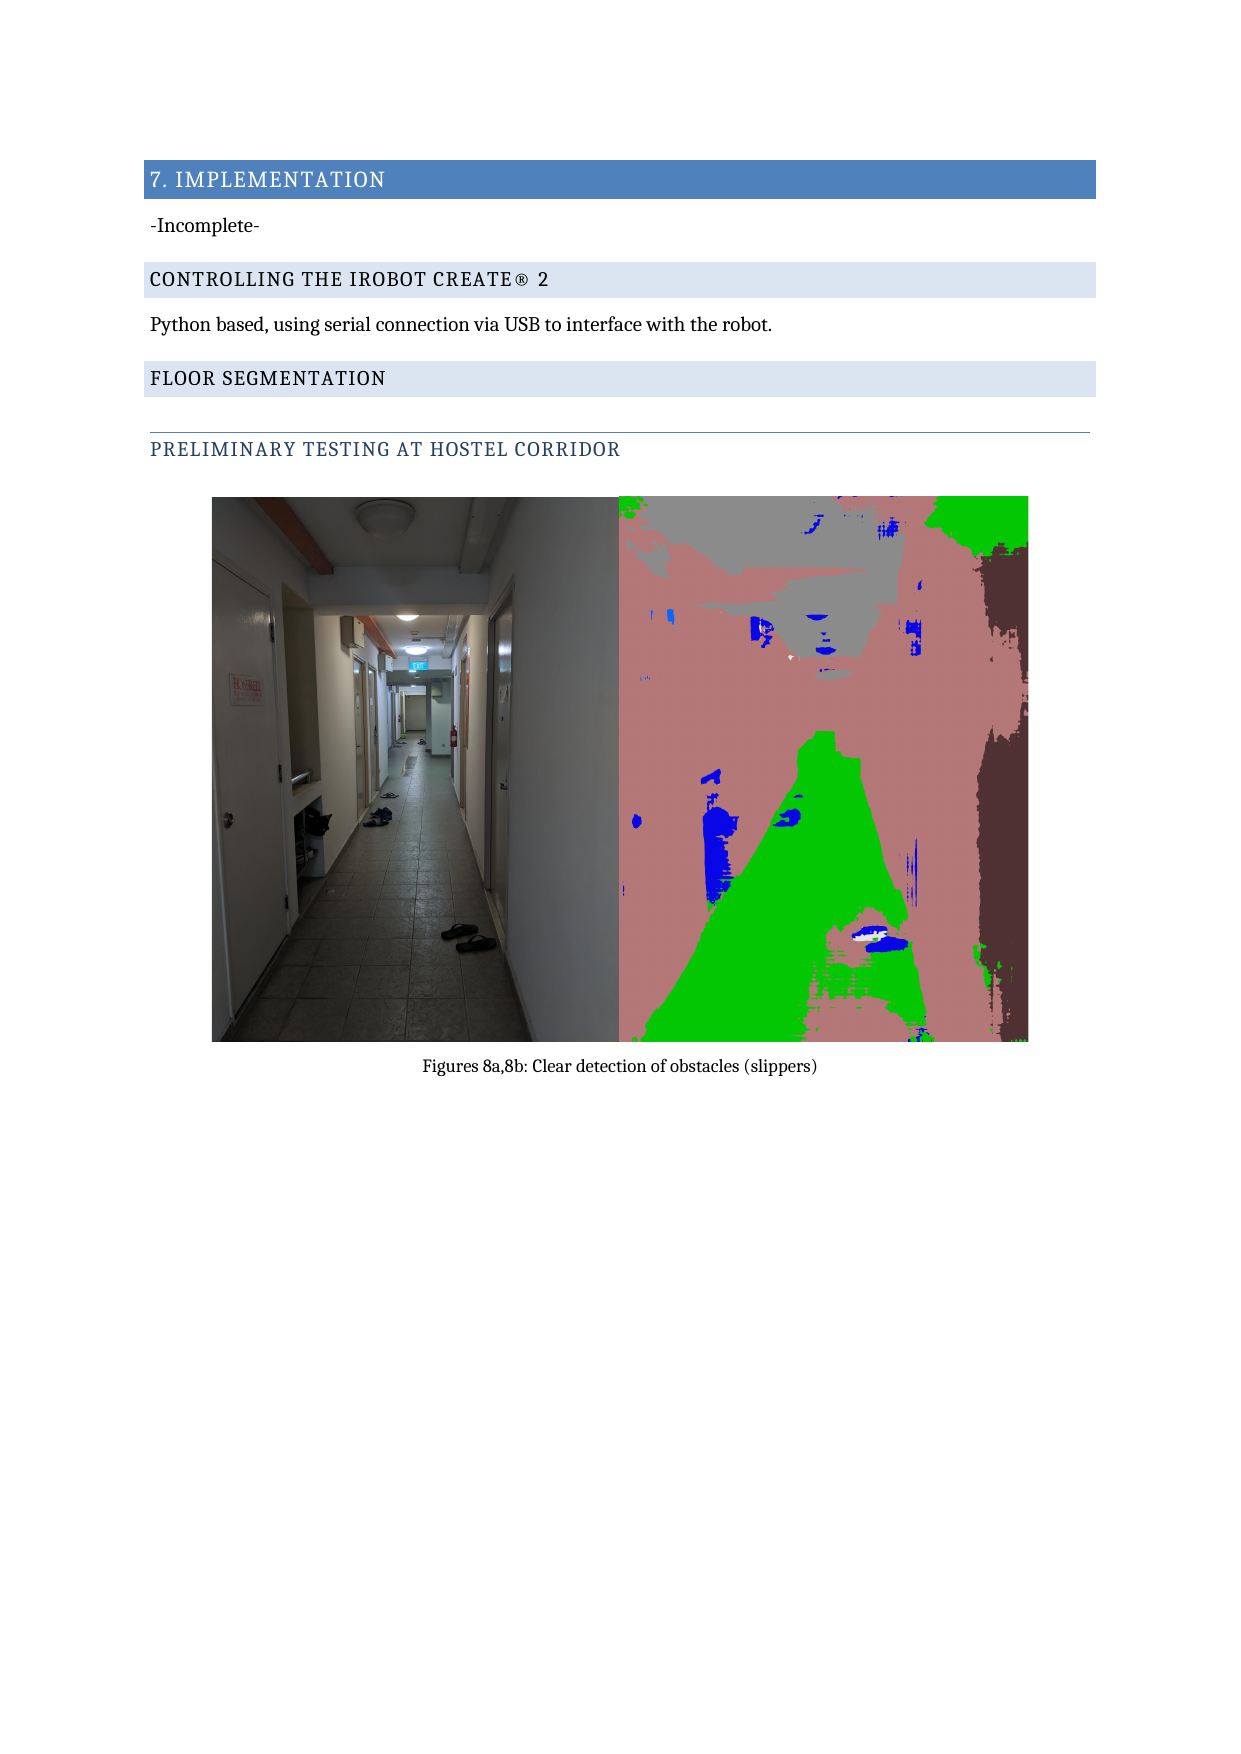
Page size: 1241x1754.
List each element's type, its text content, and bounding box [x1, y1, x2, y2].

text Figures 8a,8b: Clear detection of obstacles (slippers) [150, 1055, 1090, 1077]
picture [211, 496, 1029, 1042]
text Python based, using serial connection via USB to interface with the robot. [150, 312, 1090, 336]
text -Incomplete- [150, 213, 1090, 237]
subtitle Floor segmentation [150, 367, 1090, 391]
subtitle 7. Implementation [150, 167, 1090, 193]
subtitle Controlling the iRobot Create® 2 [150, 268, 1090, 292]
subtitle Preliminary testing at hostel corridor [150, 433, 1090, 462]
